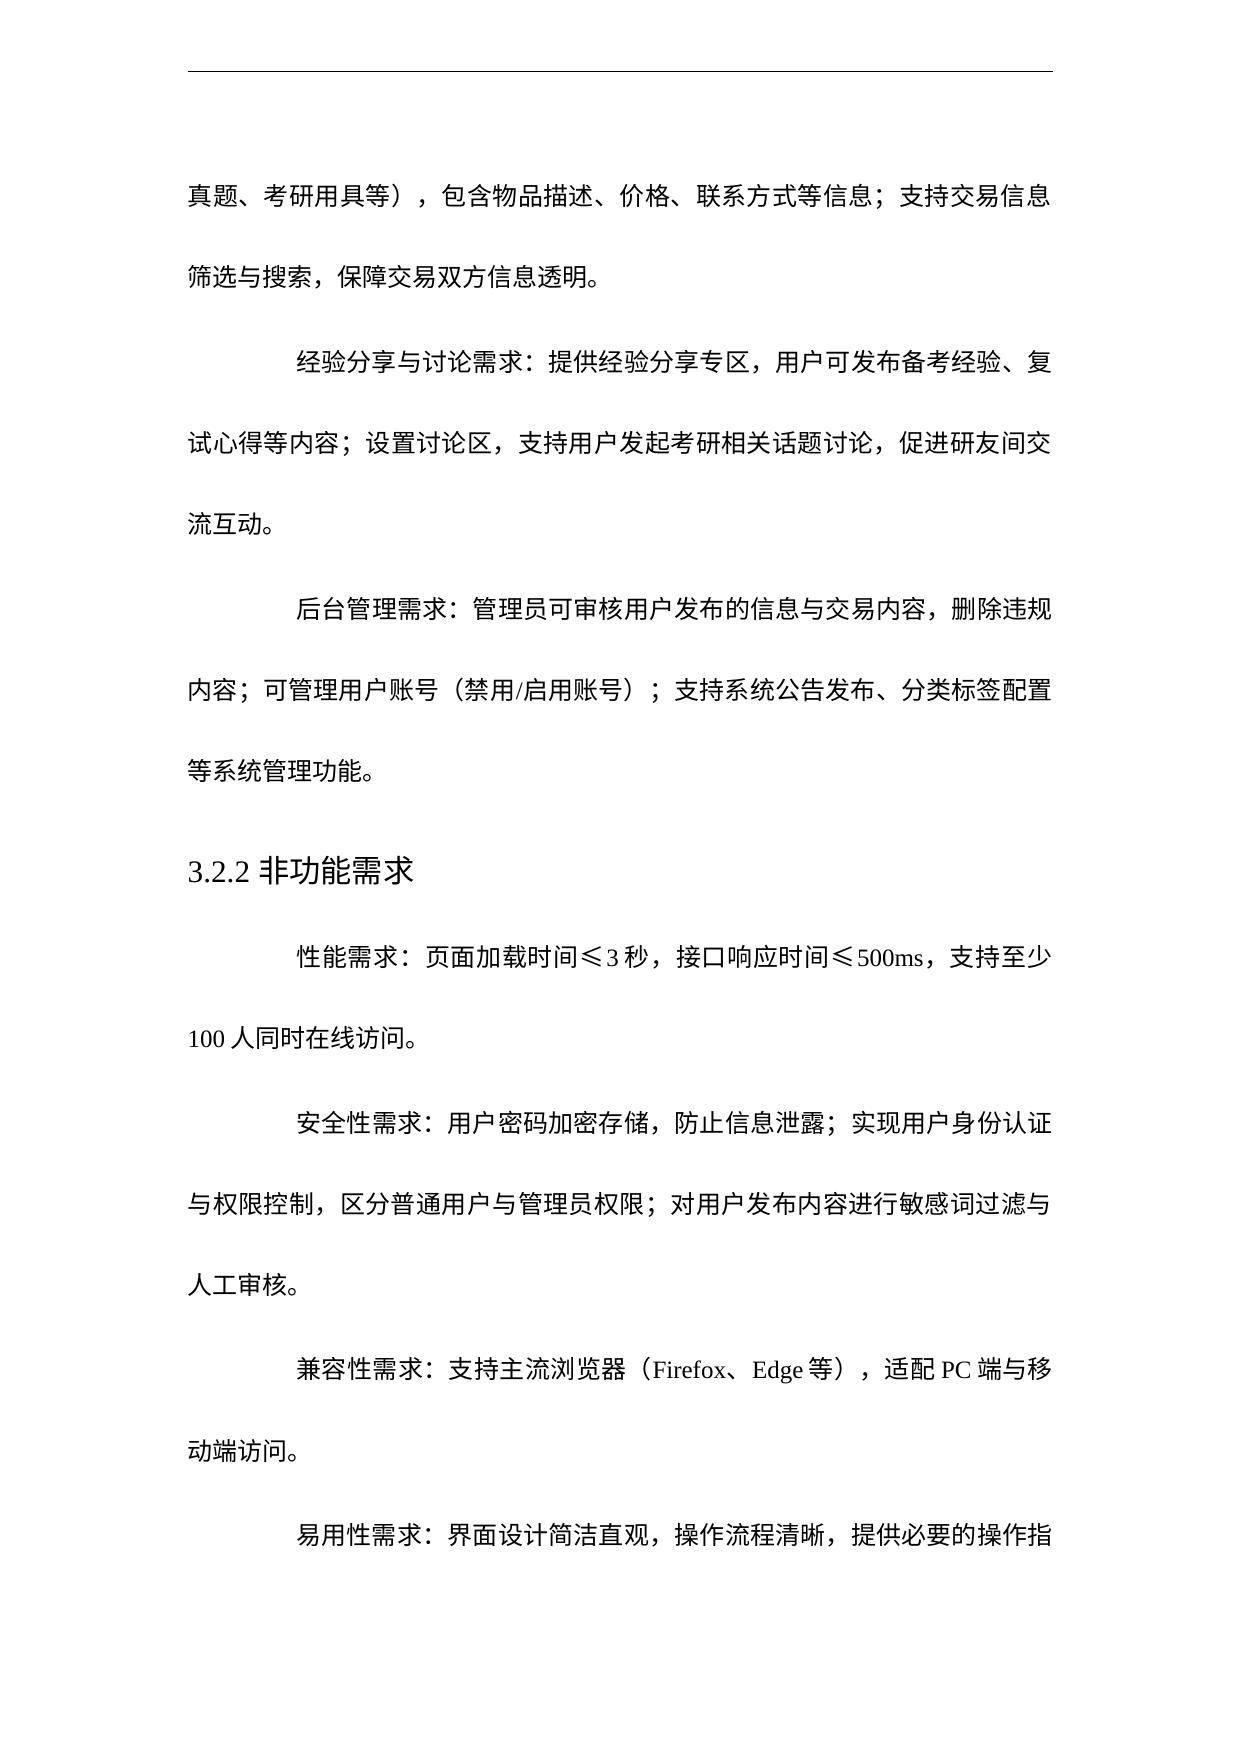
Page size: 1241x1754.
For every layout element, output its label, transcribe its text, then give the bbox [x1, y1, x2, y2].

text 后台管理需求：管理员可审核用户发布的信息与交易内容，删除违规内容；可管理用户账号（禁用/启用账号）；支持系统公告发布、分类标签配置等系统管理功能。 [187, 575, 1053, 802]
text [187, 1501, 1053, 1566]
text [187, 162, 1053, 308]
text 安全性需求：用户密码加密存储，防止信息泄露；实现用户身份认证与权限控制，区分普通用户与管理员权限；对用户发布内容进行敏感词过滤与人工审核。 [187, 1089, 1053, 1316]
text 性能需求：页面加载时间≤3秒，接口响应时间≤500ms，支持至少100人同时在线访问。 [187, 923, 1053, 1069]
subtitle 非功能需求 [187, 836, 1053, 901]
text 兼容性需求：支持主流浏览器（Firefox、Edge等），适配PC端与移动端访问。 [187, 1336, 1053, 1482]
text 经验分享与讨论需求：提供经验分享专区，用户可发布备考经验、复试心得等内容；设置讨论区，支持用户发起考研相关话题讨论，促进研友间交流互动。 [187, 328, 1053, 555]
